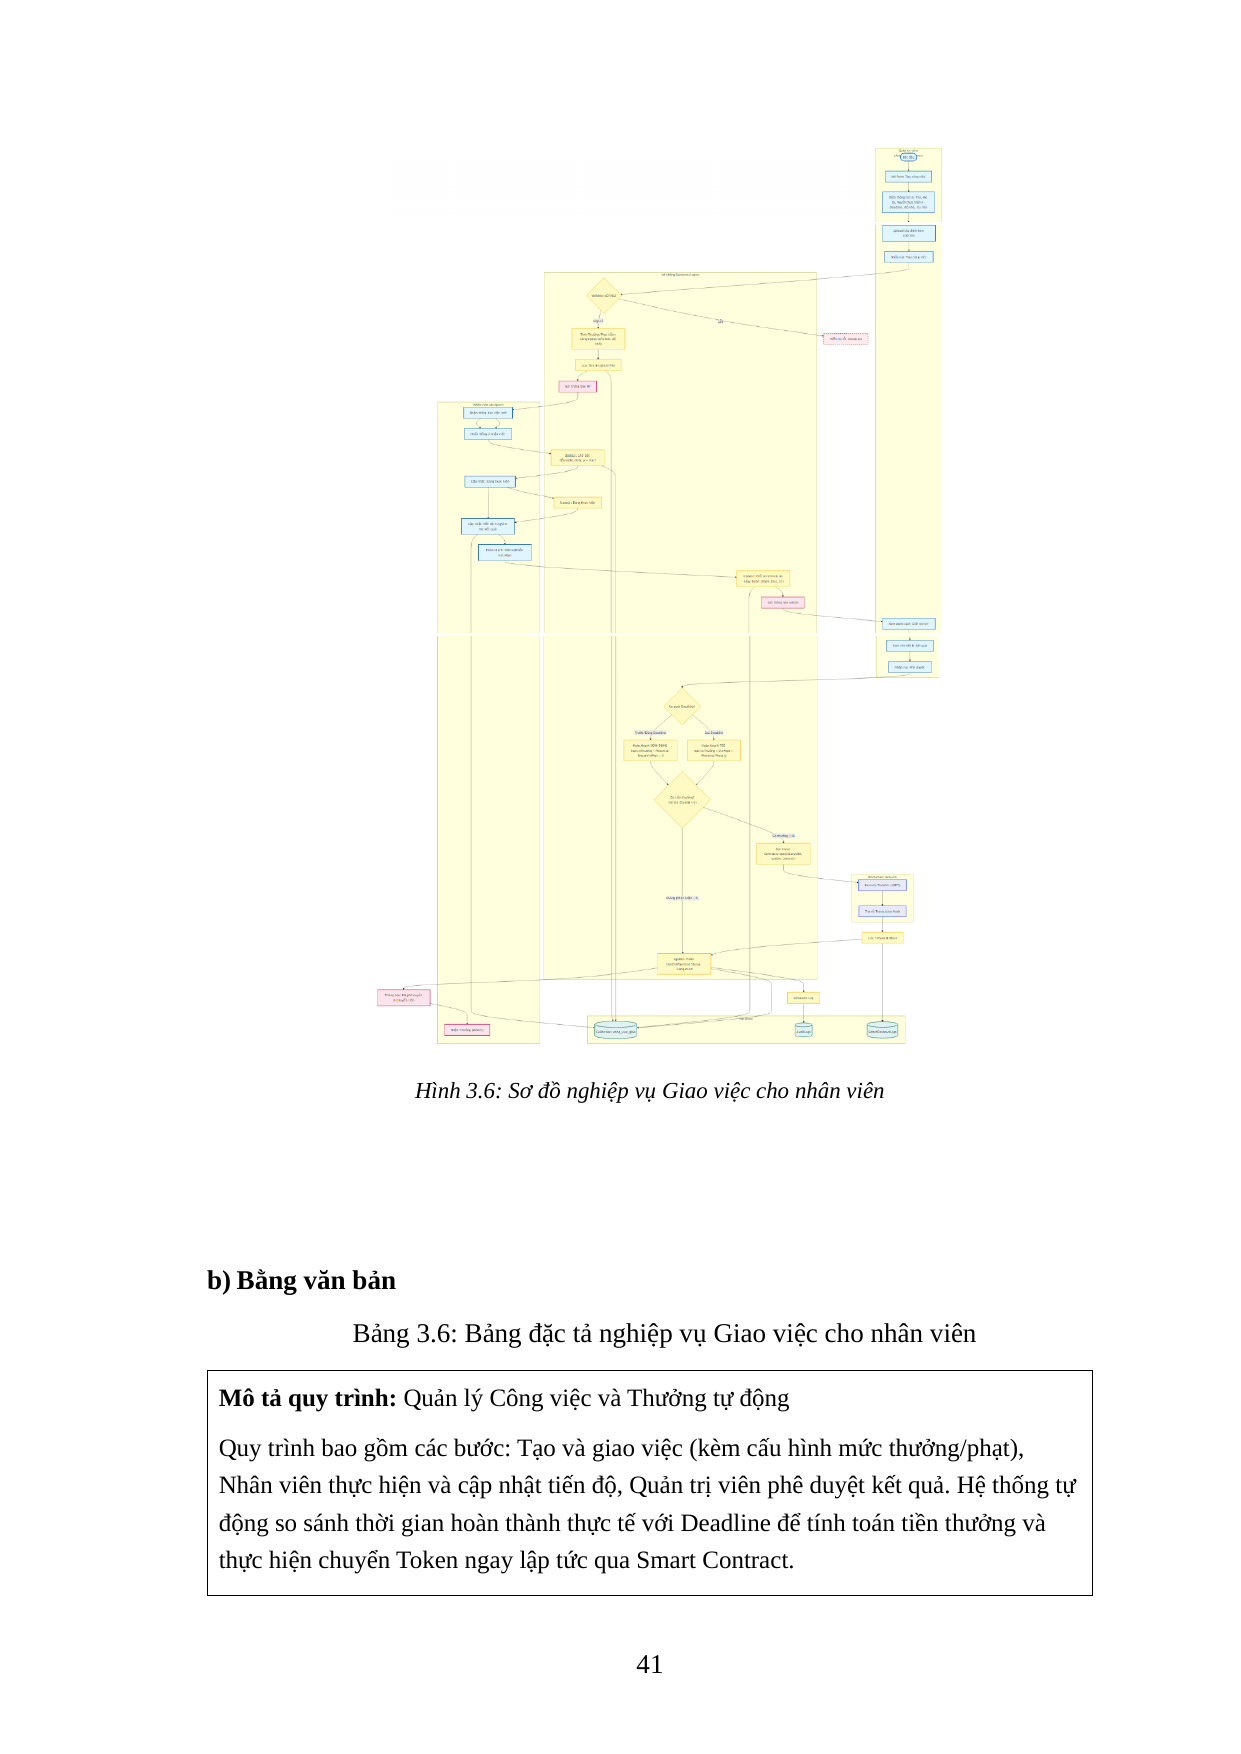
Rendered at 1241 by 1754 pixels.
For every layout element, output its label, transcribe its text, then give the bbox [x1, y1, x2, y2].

picture [386, 147, 943, 222]
text Hình 3.6: Sơ đồ nghiệp vụ Giao việc cho nhân viên [207, 1077, 1092, 1103]
picture [376, 225, 941, 631]
text Bảng 3.6: Bảng đặc tả nghiệp vụ Giao việc cho nhân viên [236, 1317, 1092, 1348]
list Bằng văn bản [207, 1264, 1092, 1295]
picture [376, 636, 938, 1042]
table_header Mô tả quy trình: Quản lý Công việc và Thưởng tự động Quy trình bao gồm các bước: Tạo và giao việc (kèm cấu hình mức thưởng/phạt), Nhân viên thực hiện và cập nhật tiến độ, Quản trị viên phê duyệt kết quả. Hệ thống tự động so sánh thời gian hoàn thành thực tế với Deadline để tính toán tiền thưởng và thực hiện chuyển Token ngay lập tức qua Smart Contract. [208, 1371, 1092, 1595]
